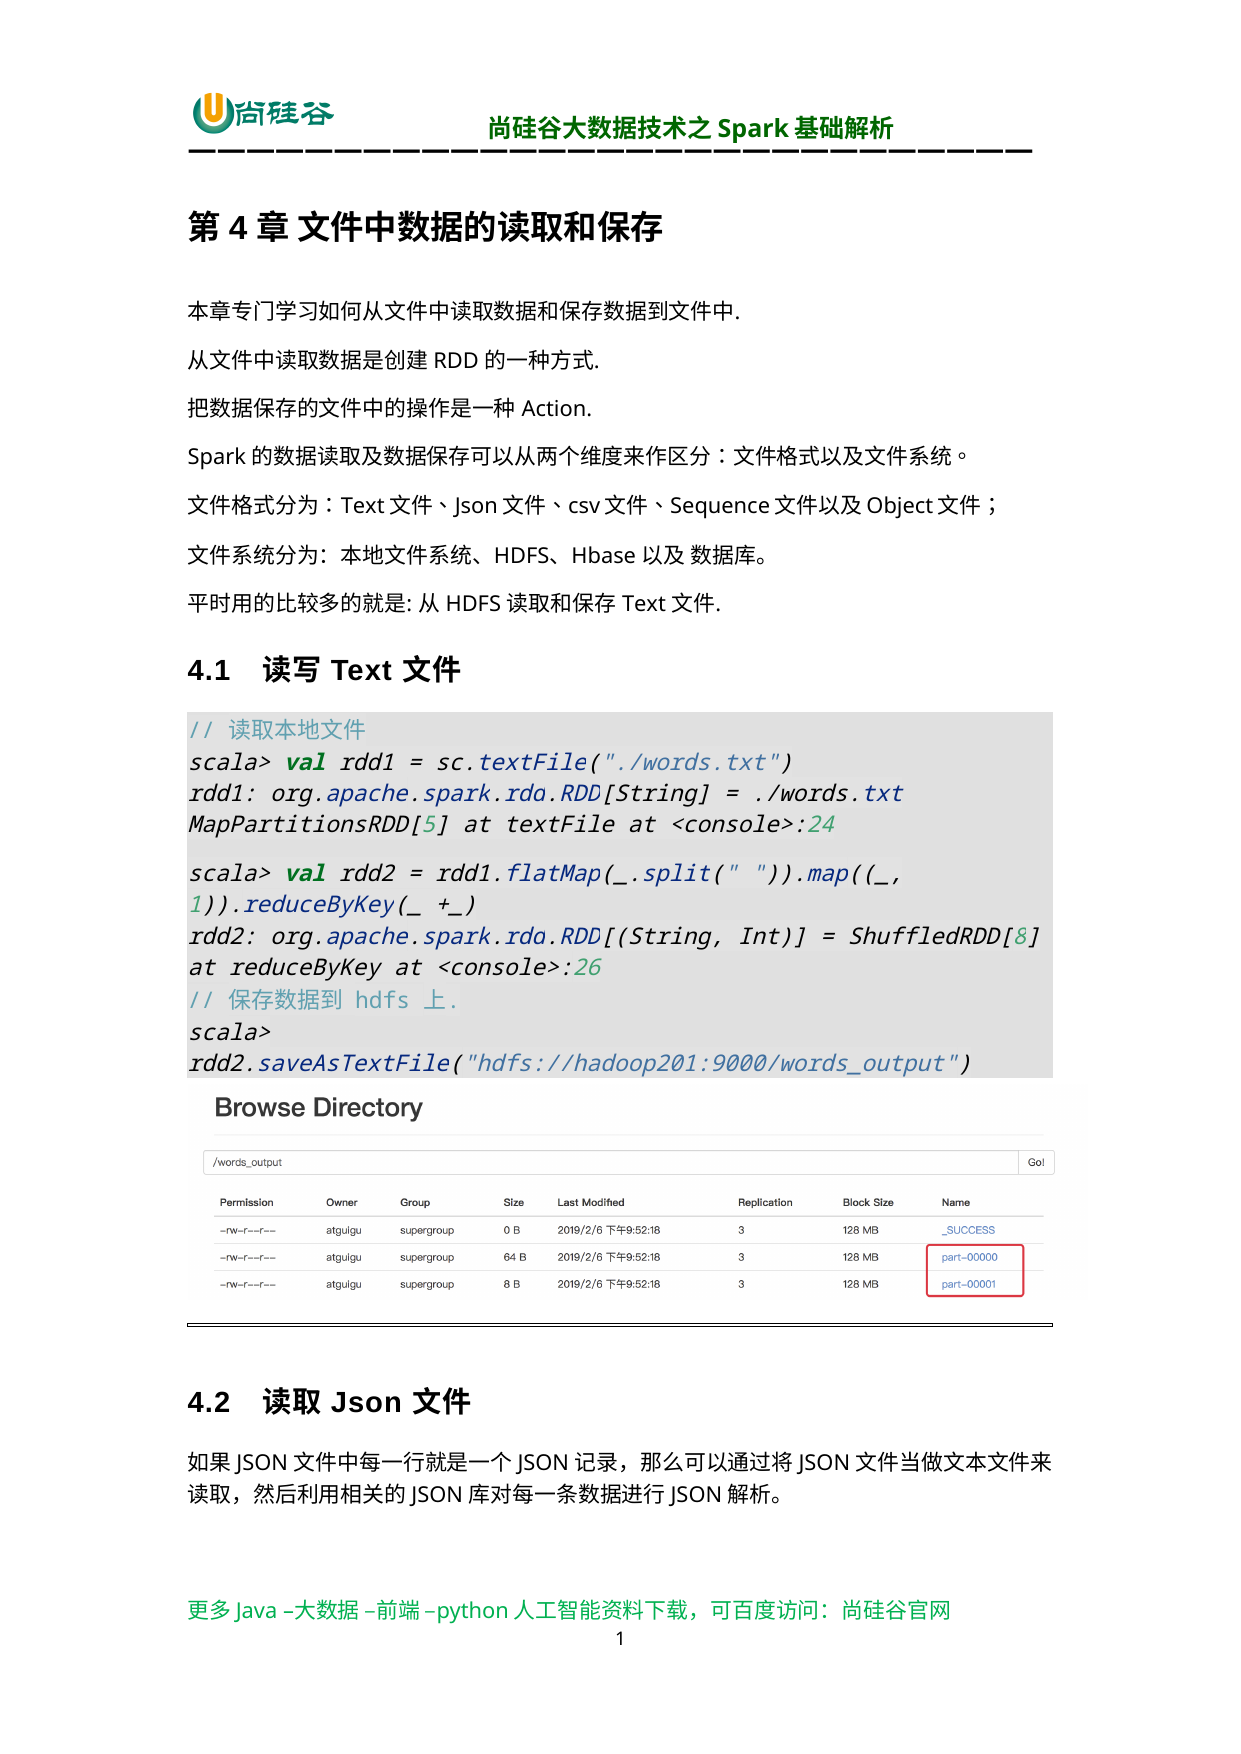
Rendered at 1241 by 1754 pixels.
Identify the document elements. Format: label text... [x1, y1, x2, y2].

text 文件系统分为：本地文件系统、HDFS、Hbase 以及 数据库。 [187, 537, 1053, 570]
picture [187, 88, 338, 138]
text 把数据保存的文件中的操作是一种 Action. [187, 391, 1053, 424]
text 从文件中读取数据是创建 RDD 的一种方式. [187, 342, 1053, 375]
text 平时用的比较多的就是: 从 HDFS 读取和保存 Text 文件. [187, 586, 1053, 619]
picture [187, 1084, 1088, 1300]
text Spark 的数据读取及数据保存可以从两个维度来作区分：文件格式以及文件系统。 [187, 440, 1053, 472]
text // 读取本地文件 scala> val rdd1 = sc.textFile("./words.txt") rdd1: org.apache.spark.rdd.RDD[String] = ./words.txt MapPartitionsRDD[5] at textFile at <console>:24 scala> val rdd2 = rdd1.flatMap(_.split(" ")).map((_, 1)).reduceByKey(_ +_) rdd2: org.apache.spark.rdd.RDD[(String, Int)] = ShuffledRDD[8] at reduceByKey at <console>:26 // 保存数据到 hdfs 上. scala> rdd2.saveAsTextFile("hdfs://hadoop201:9000/words_output") [187, 712, 1053, 1078]
subtitle 读写 Text 文件 [187, 635, 1053, 700]
subtitle 第 4 章 文件中数据的读取和保存 [187, 192, 1053, 257]
text 本章专门学习如何从文件中读取数据和保存数据到文件中. [187, 294, 1053, 326]
text 文件格式分为：Text文件、Json文件、csv文件、Sequence文件以及Object文件； [187, 489, 1053, 521]
text 如果 JSON 文件中每一行就是一个 JSON 记录，那么可以通过将 JSON 文件当做文本文件来读取，然后利用相关的 JSON 库对每一条数据进行 JSON 解析。 [187, 1444, 1053, 1509]
subtitle 读取 Json 文件 [187, 1367, 1053, 1432]
